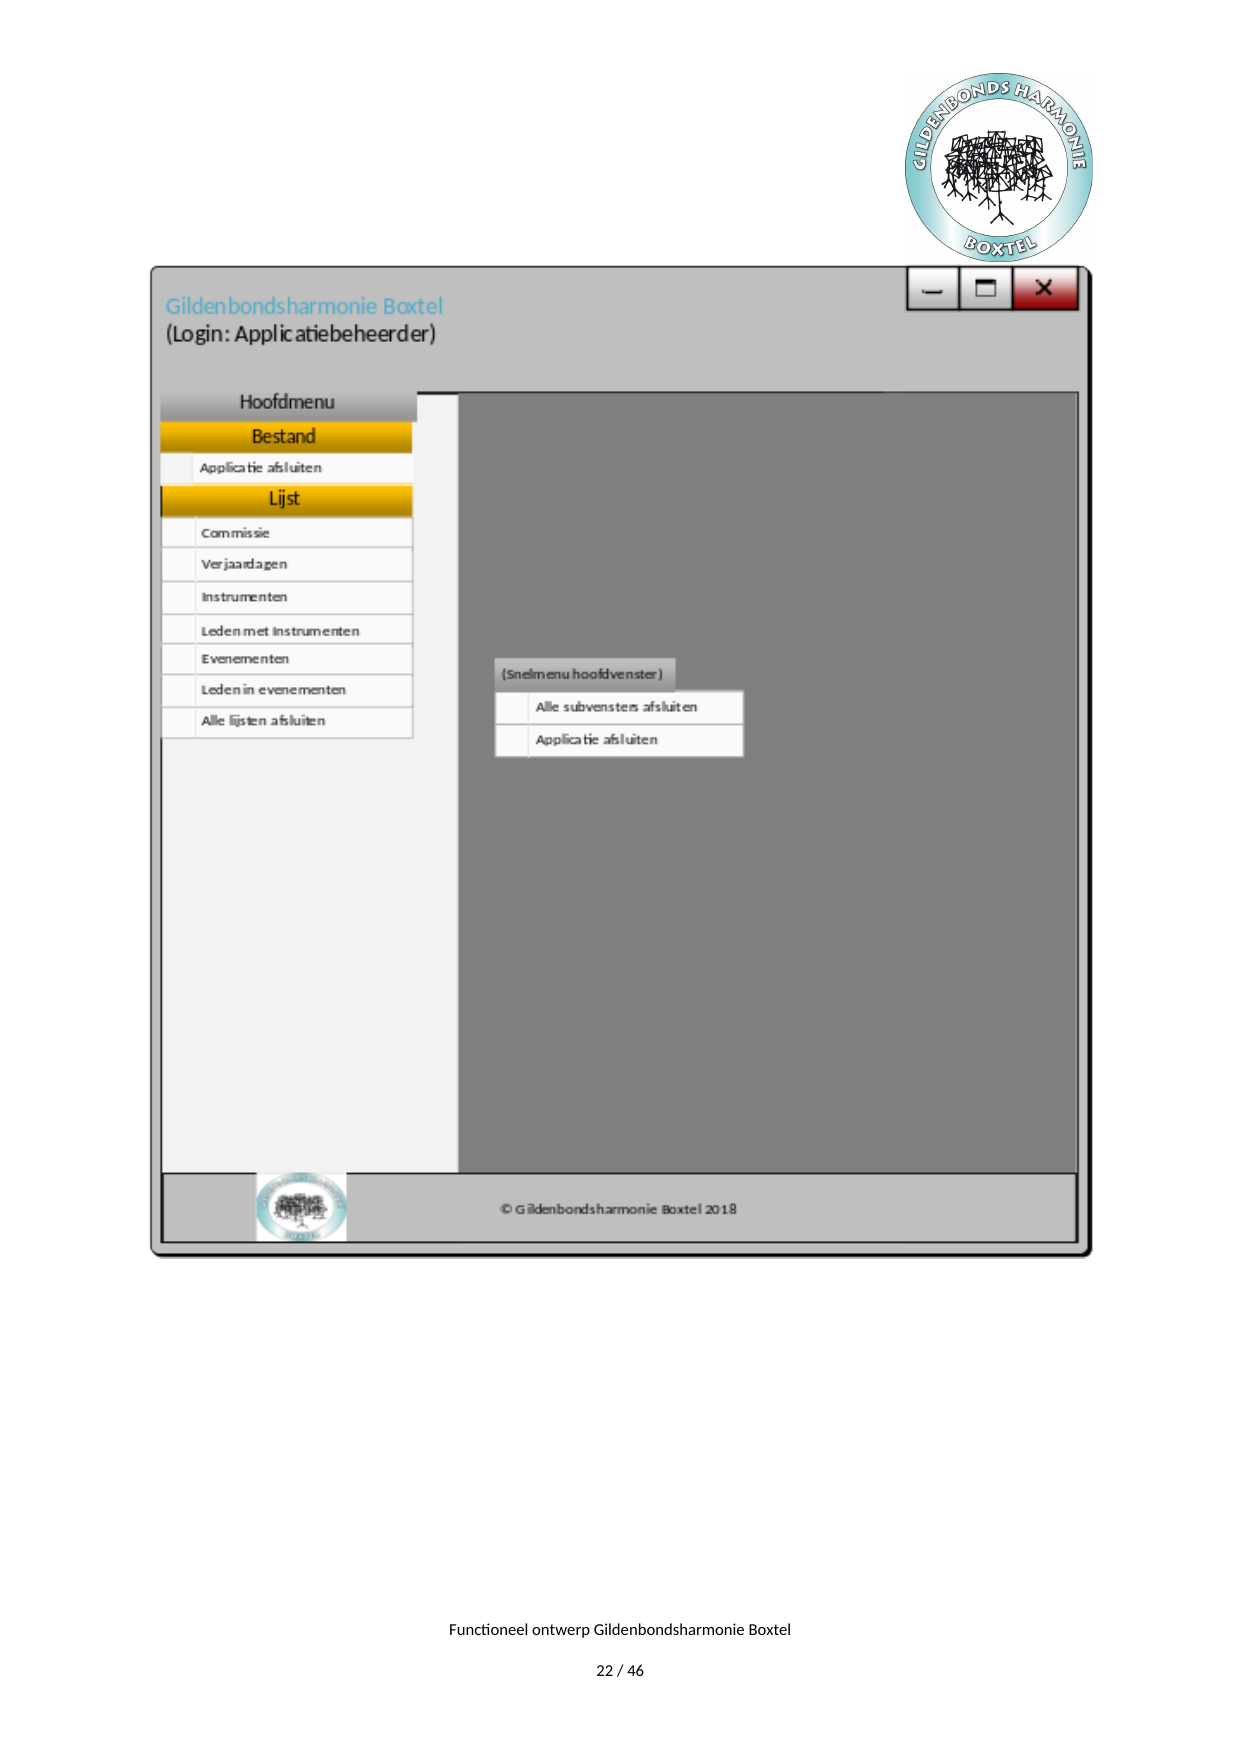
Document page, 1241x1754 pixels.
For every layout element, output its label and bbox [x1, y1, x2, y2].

picture [905, 73, 1093, 262]
